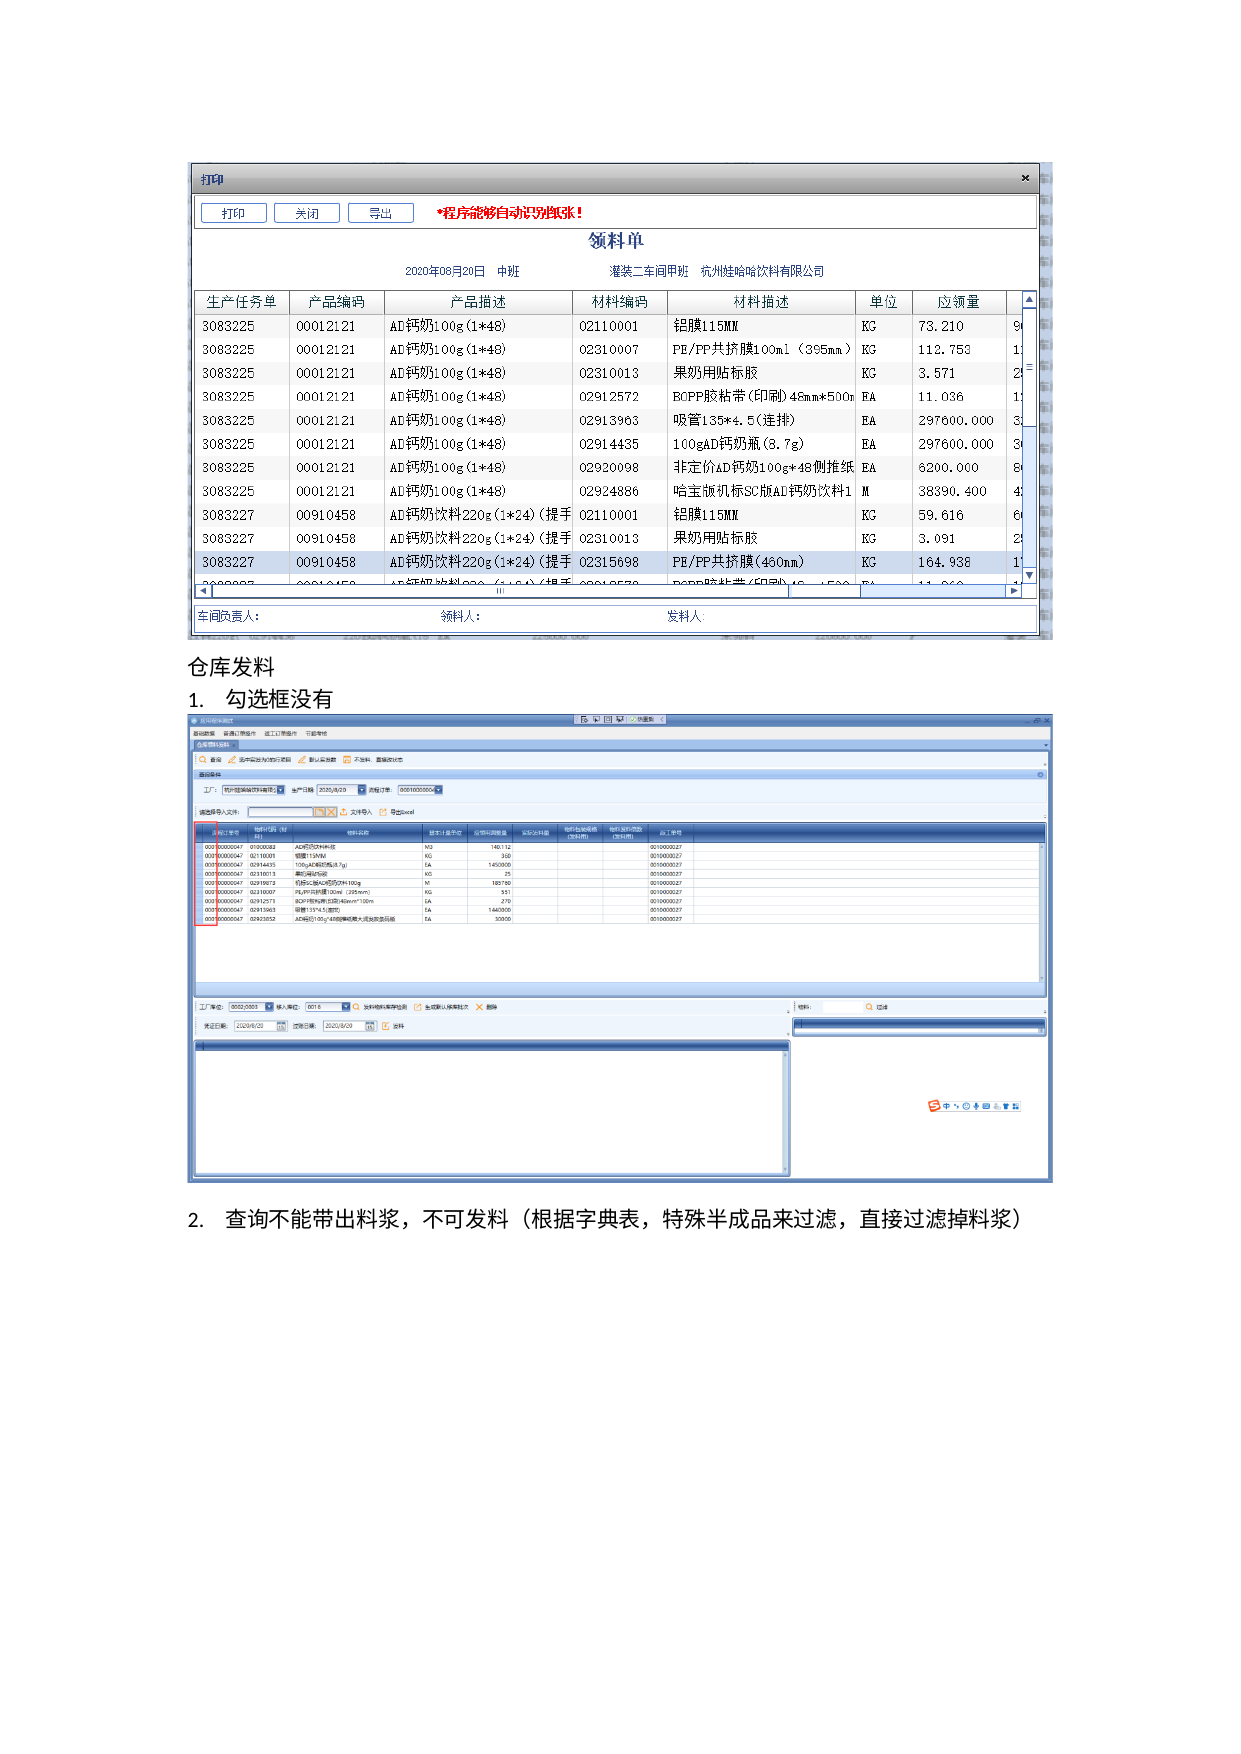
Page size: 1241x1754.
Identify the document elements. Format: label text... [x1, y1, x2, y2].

picture [187, 162, 1053, 640]
list 查询不能带出料浆，不可发料（根据字典表，特殊半成品来过滤，直接过滤掉料浆） [187, 1202, 1053, 1234]
list 勾选框没有 [187, 682, 1053, 714]
text 仓库发料 [187, 649, 1053, 682]
picture [187, 714, 1053, 1183]
